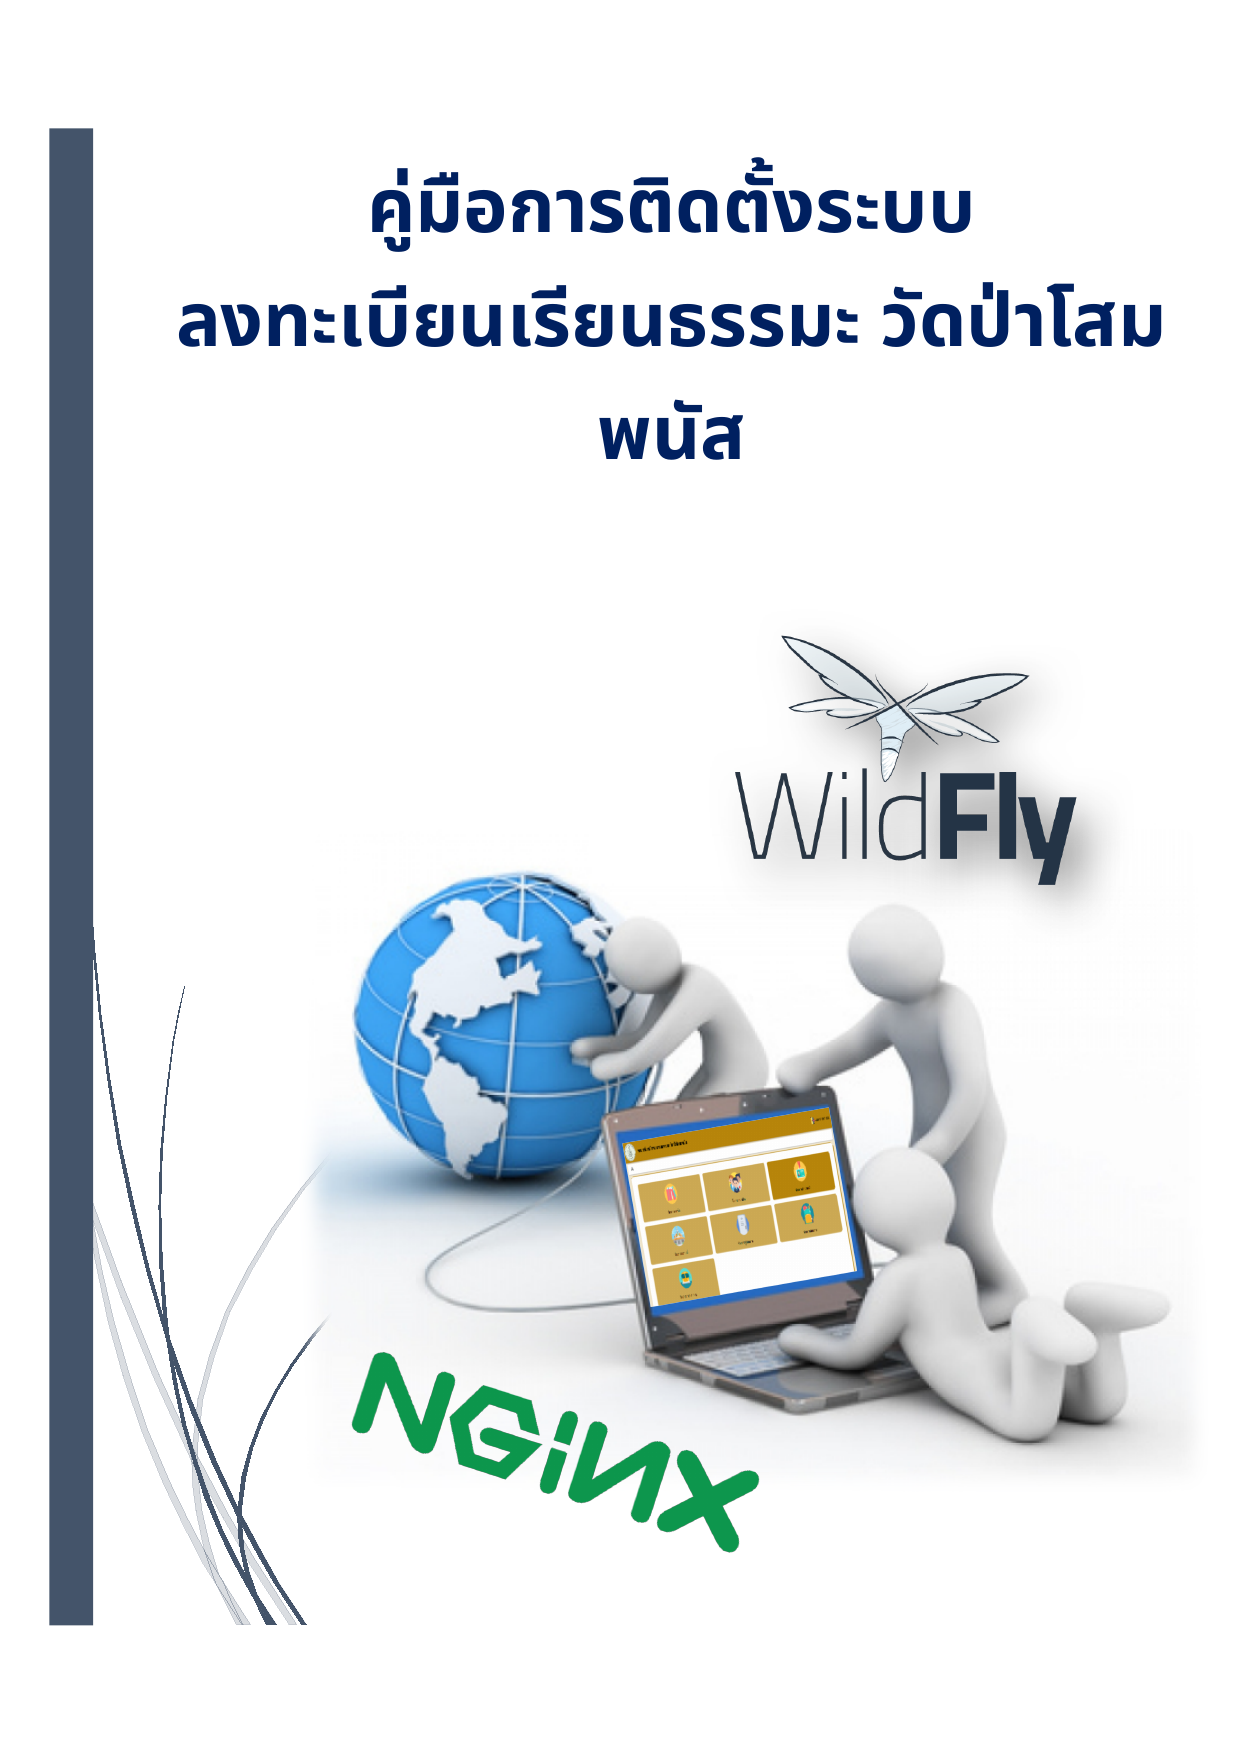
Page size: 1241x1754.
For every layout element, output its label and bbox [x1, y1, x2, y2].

picture [320, 628, 1184, 1591]
